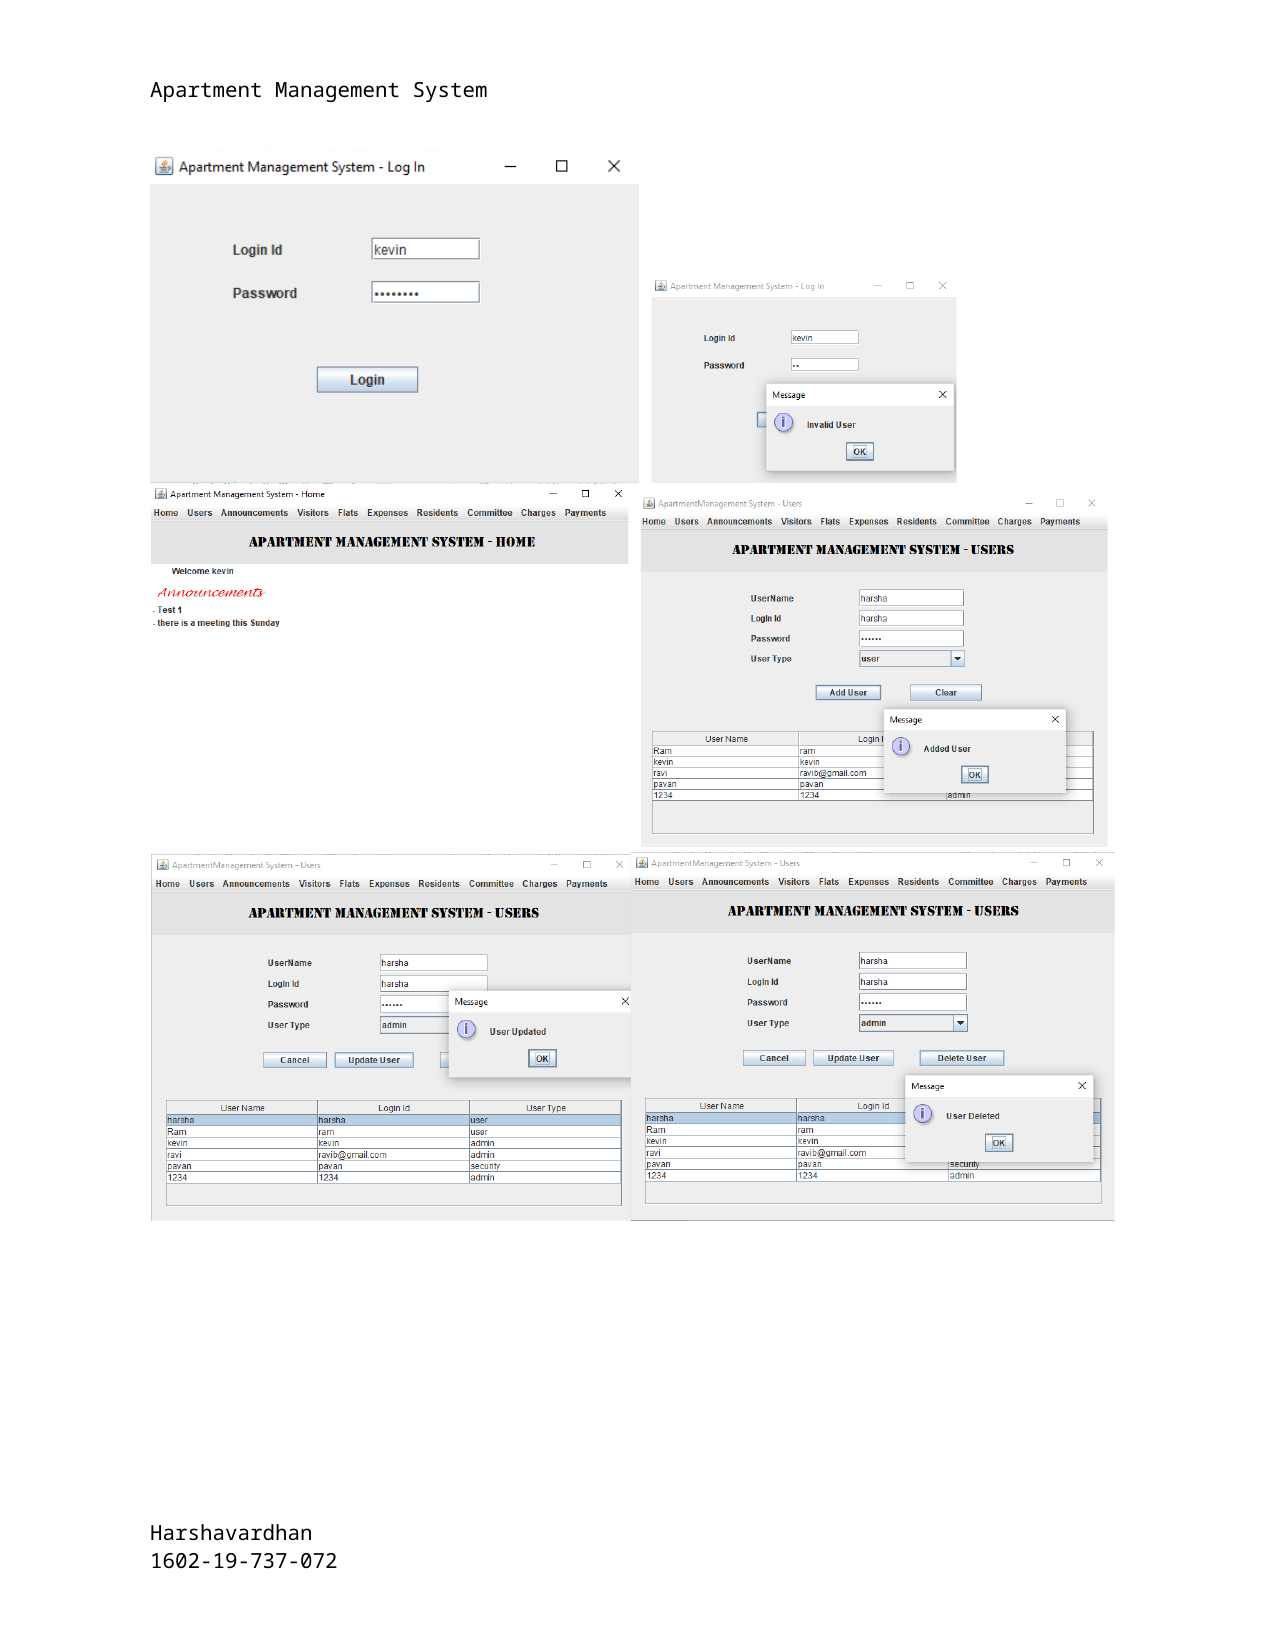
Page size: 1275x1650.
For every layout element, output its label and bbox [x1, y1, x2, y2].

picture [150, 150, 640, 847]
picture [151, 852, 1115, 1221]
picture [640, 493, 1108, 847]
picture [651, 279, 957, 483]
